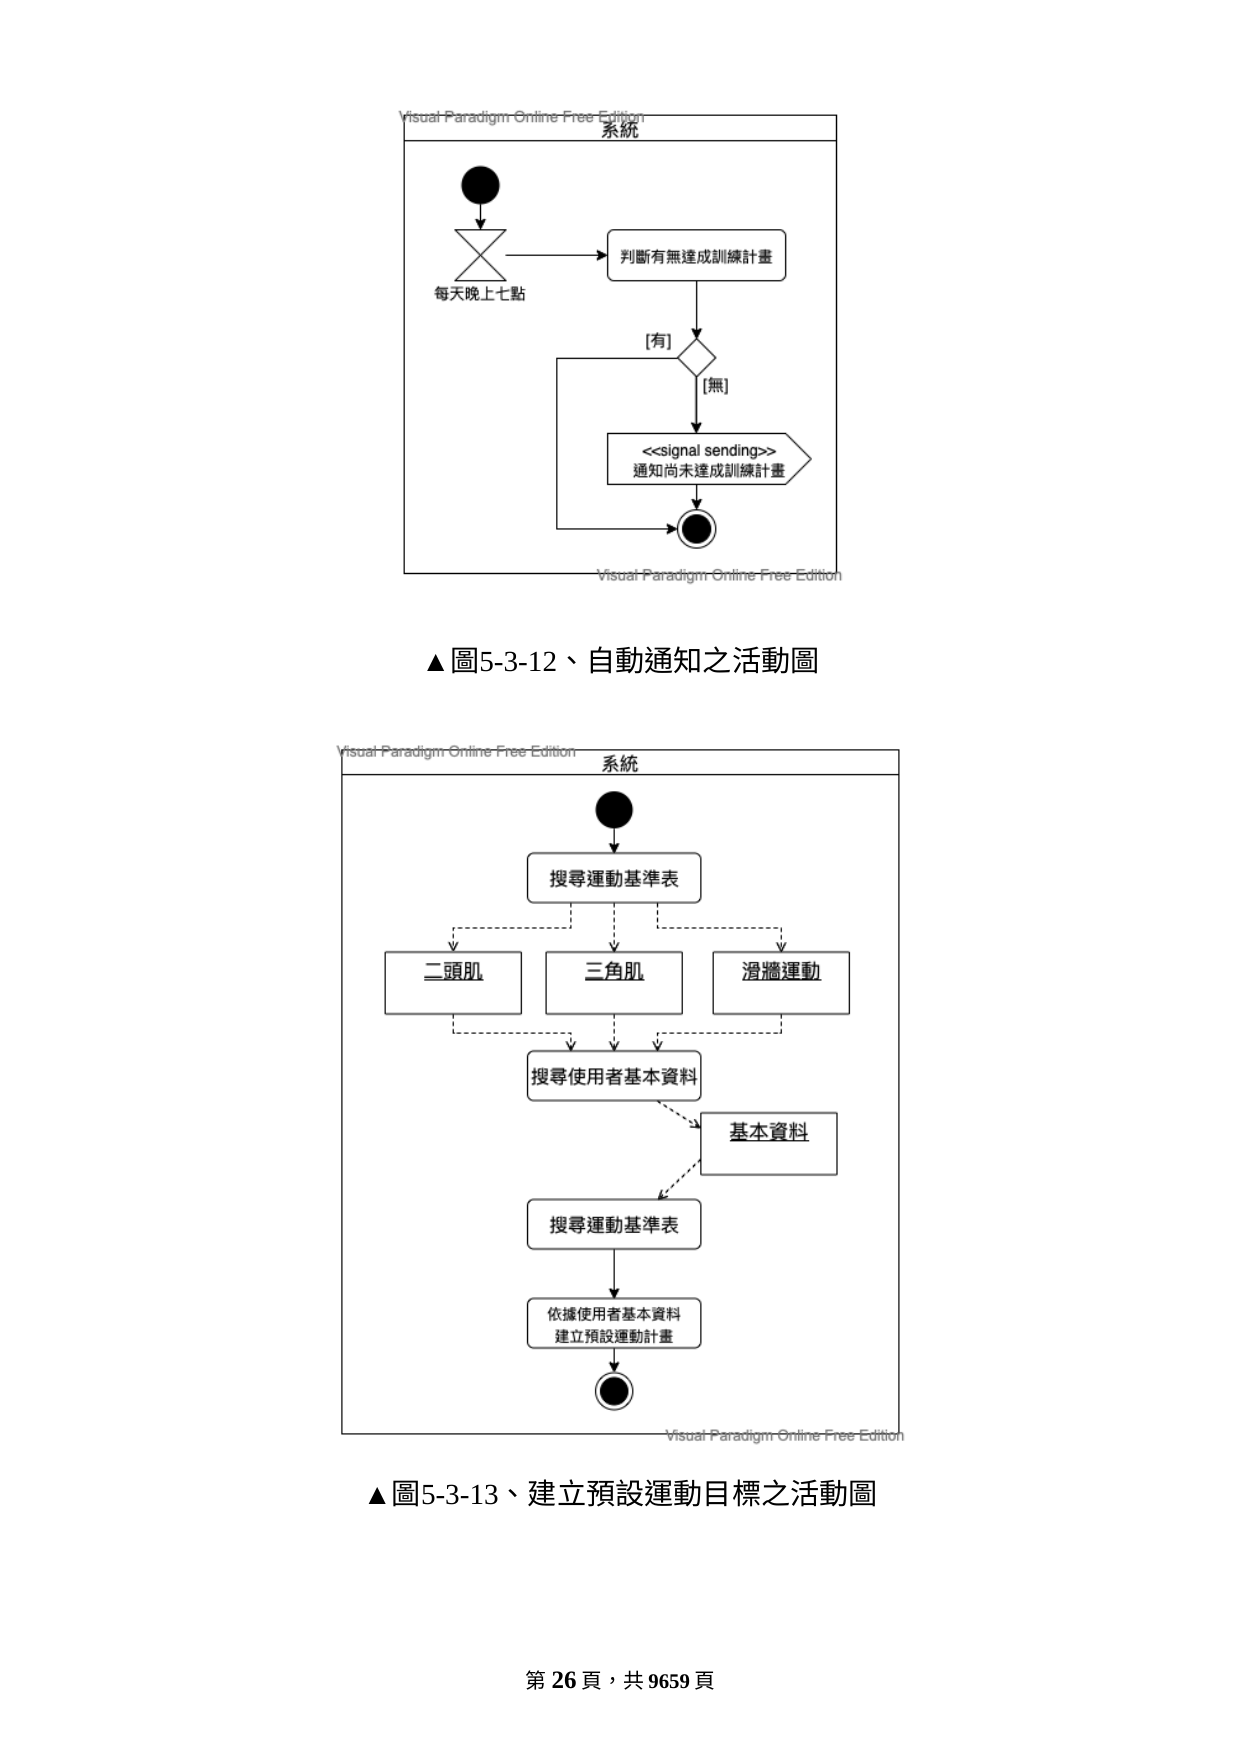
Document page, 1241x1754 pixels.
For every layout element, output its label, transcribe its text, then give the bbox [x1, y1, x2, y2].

picture [329, 737, 912, 1447]
picture [391, 102, 850, 587]
